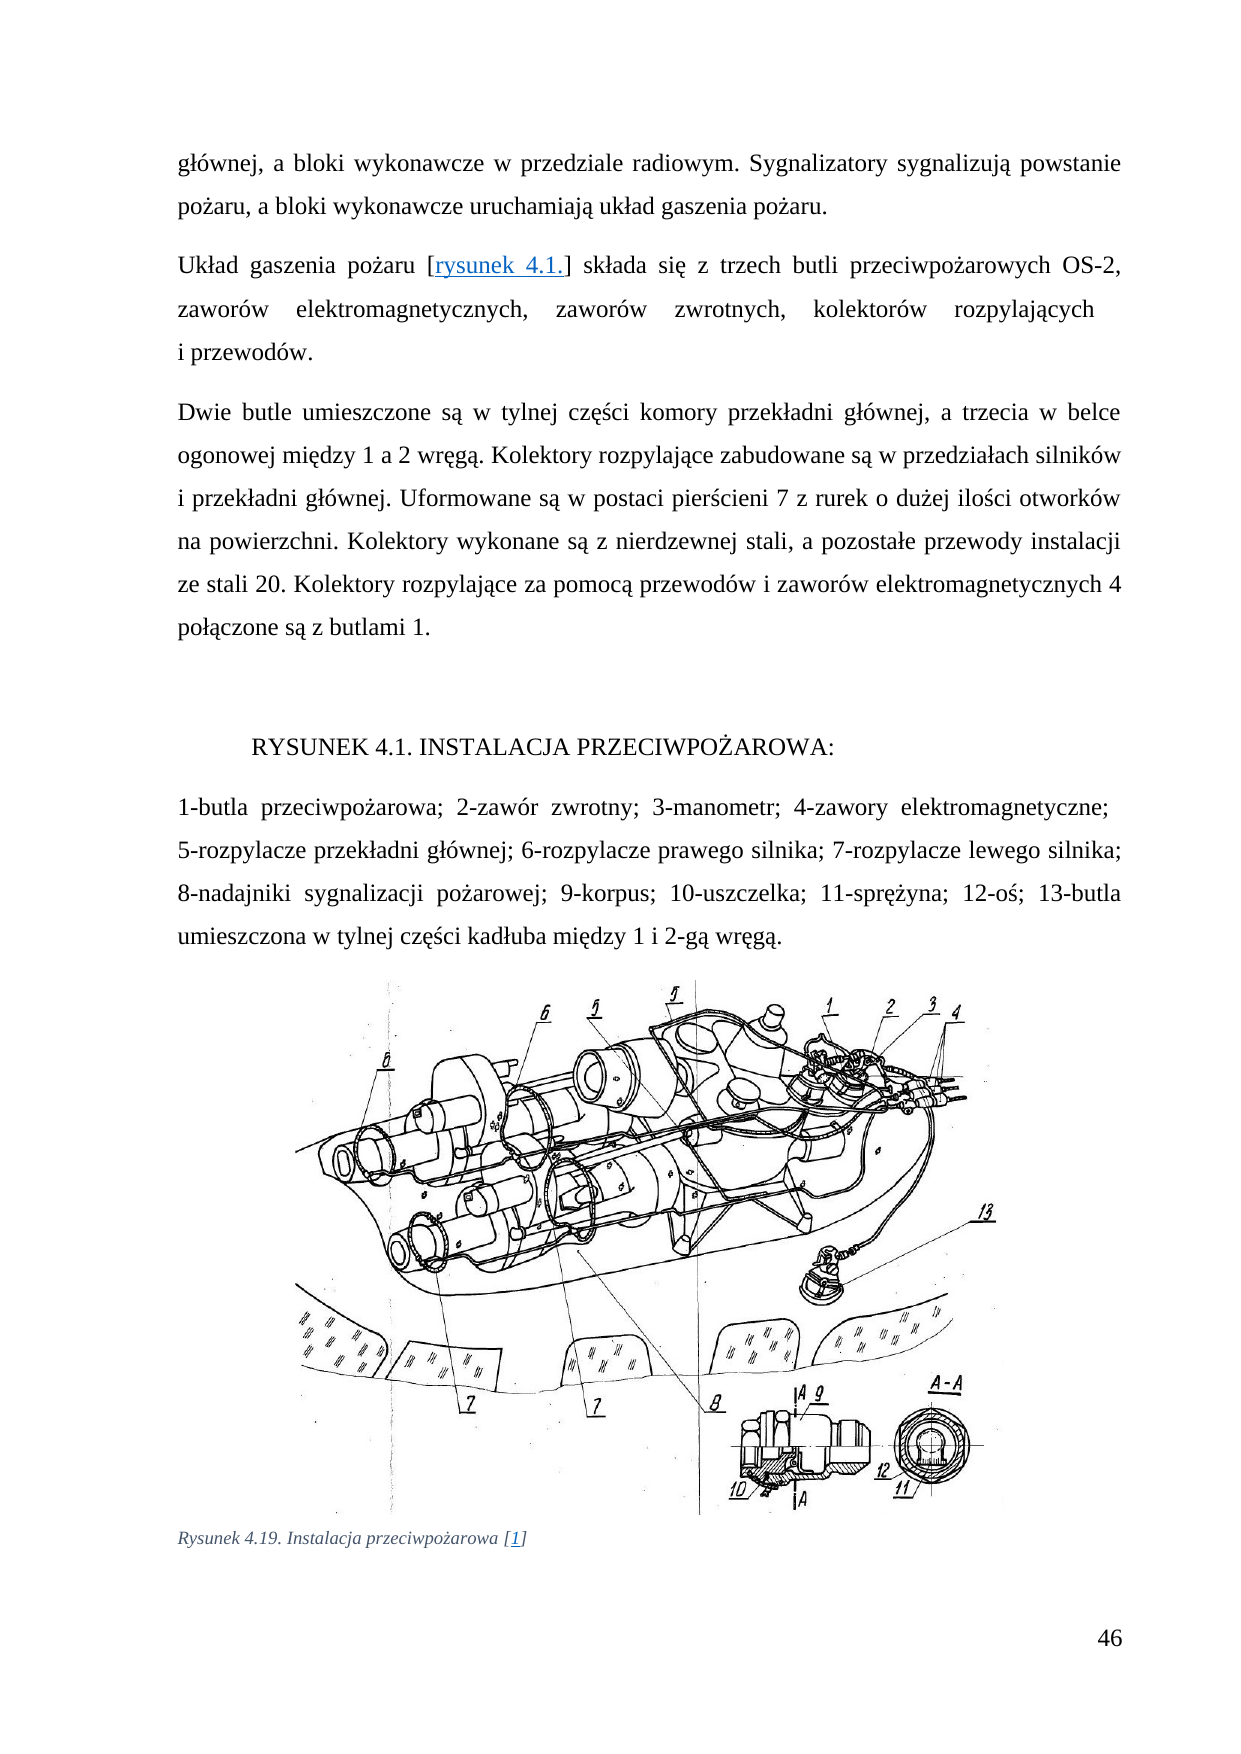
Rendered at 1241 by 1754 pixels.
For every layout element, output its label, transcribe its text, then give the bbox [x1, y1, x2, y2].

text Dwie butle umieszczone są w tylnej części komory przekładni głównej, a trzecia w belce ogonowej między 1 a 2 wręgą. Kolektory rozpylające zabudowane są w przedziałach silników i przekładni głównej. Uformowane są w postaci pierścieni 7 z rurek o dużej ilości otworków na powierzchni. Kolektory wykonane są z nierdzewnej stali, a pozostałe przewody instalacji ze stali 20. Kolektory rozpylające za pomocą przewodów i zaworów elektromagnetycznych 4 połączone są z butlami 1. [177, 397, 1122, 641]
text Układ gaszenia pożaru [rysunek 4.1.] składa się z trzech butli przeciwpożarowych OS-2, zaworów elektromagnetycznych, zaworów zwrotnych, kolektorów rozpylających i przewodów. [177, 251, 1122, 366]
text RYSUNEK 4.1. INSTALACJA PRZECIWPOŻAROWA: [177, 732, 1122, 761]
picture [295, 980, 1004, 1515]
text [177, 148, 1122, 219]
text 1-butla przeciwpożarowa; 2-zawór zwrotny; 3-manometr; 4-zawory elektromagnetyczne; 5-rozpylacze przekładni głównej; 6-rozpylacze prawego silnika; 7-rozpylacze lewego silnika; 8-nadajniki sygnalizacji pożarowej; 9-korpus; 10-uszczelka; 11-sprężyna; 12-oś; 13-butla umieszczona w tylnej części kadłuba między 1 i 2-gą wręgą. [177, 792, 1122, 950]
